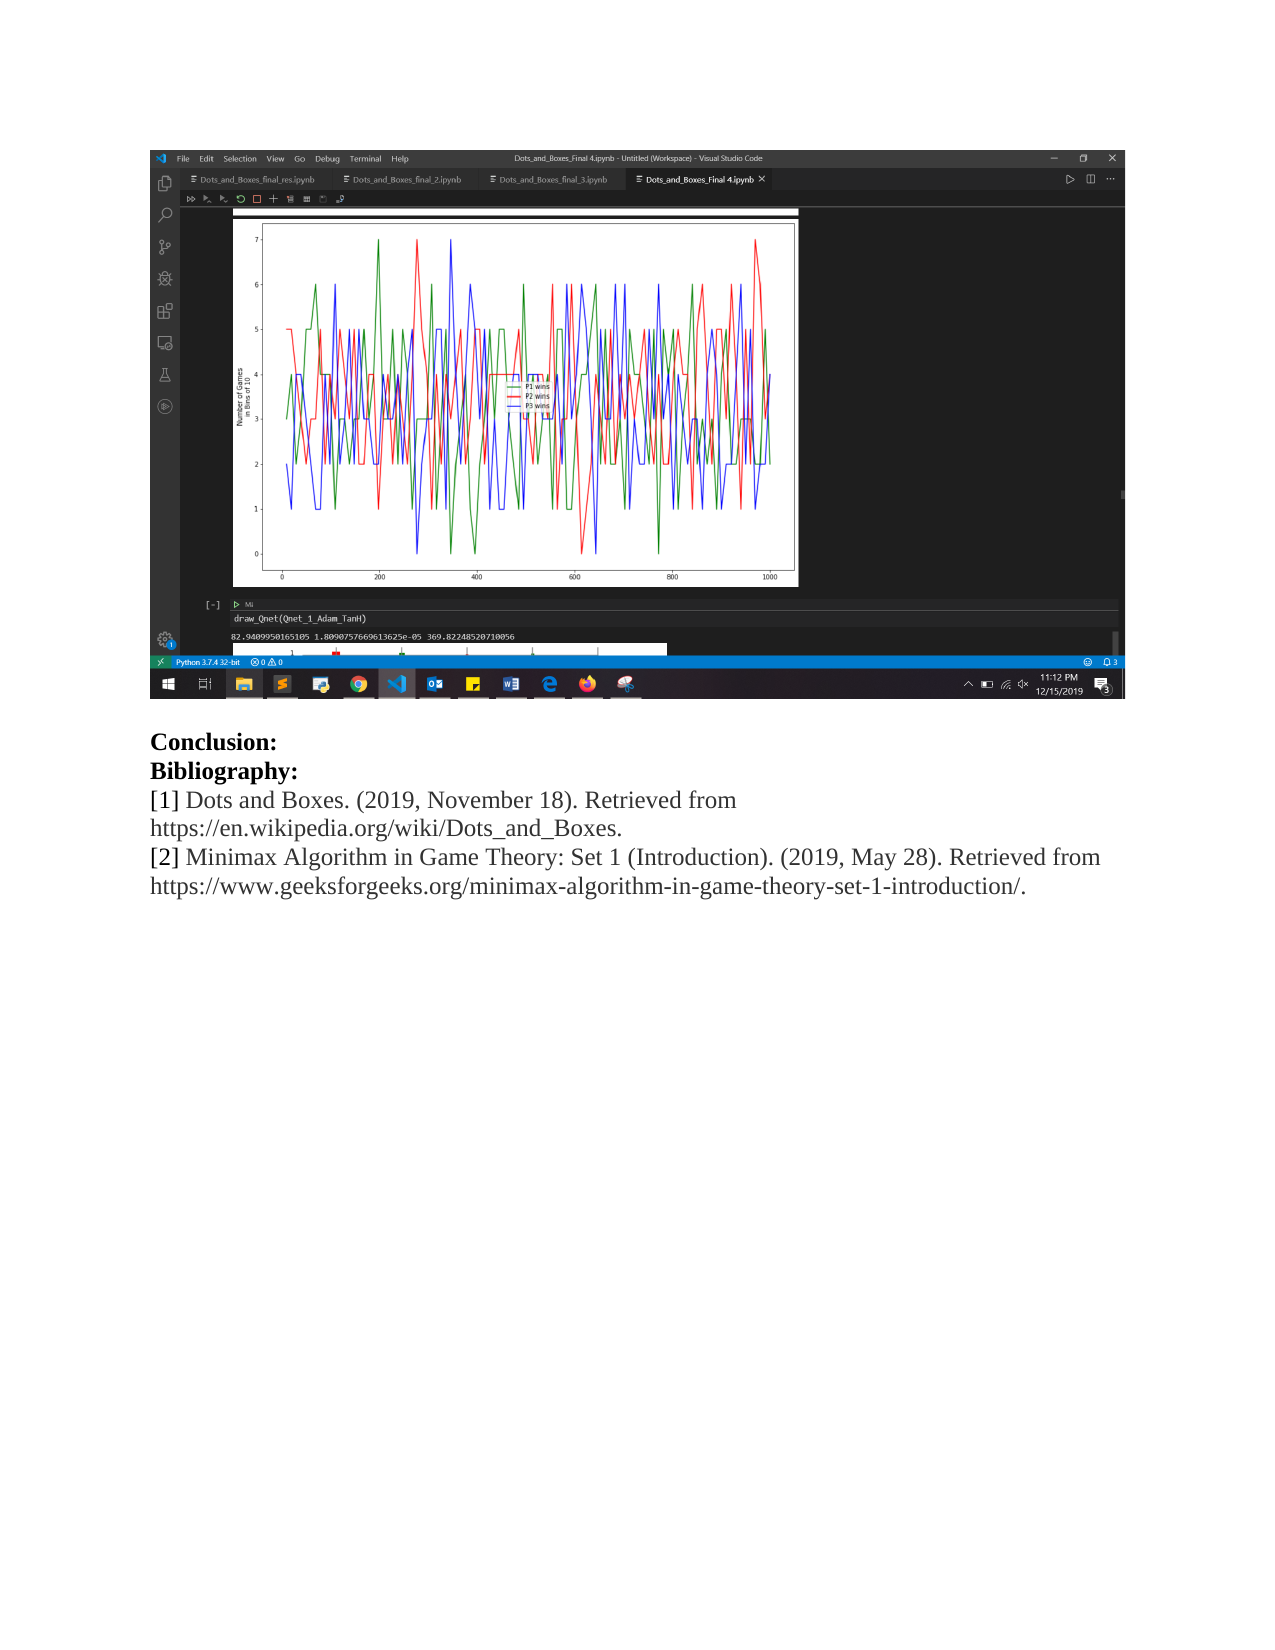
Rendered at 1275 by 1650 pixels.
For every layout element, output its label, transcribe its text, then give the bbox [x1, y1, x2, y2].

text [1] Dots and Boxes. (2019, November 18). Retrieved from https://en.wikipedia.org/wiki/Dots_and_Boxes. [150, 785, 1125, 842]
text Conclusion: [150, 727, 1125, 756]
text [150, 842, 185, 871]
picture [150, 150, 1125, 699]
text Bibliography: [150, 756, 1125, 785]
